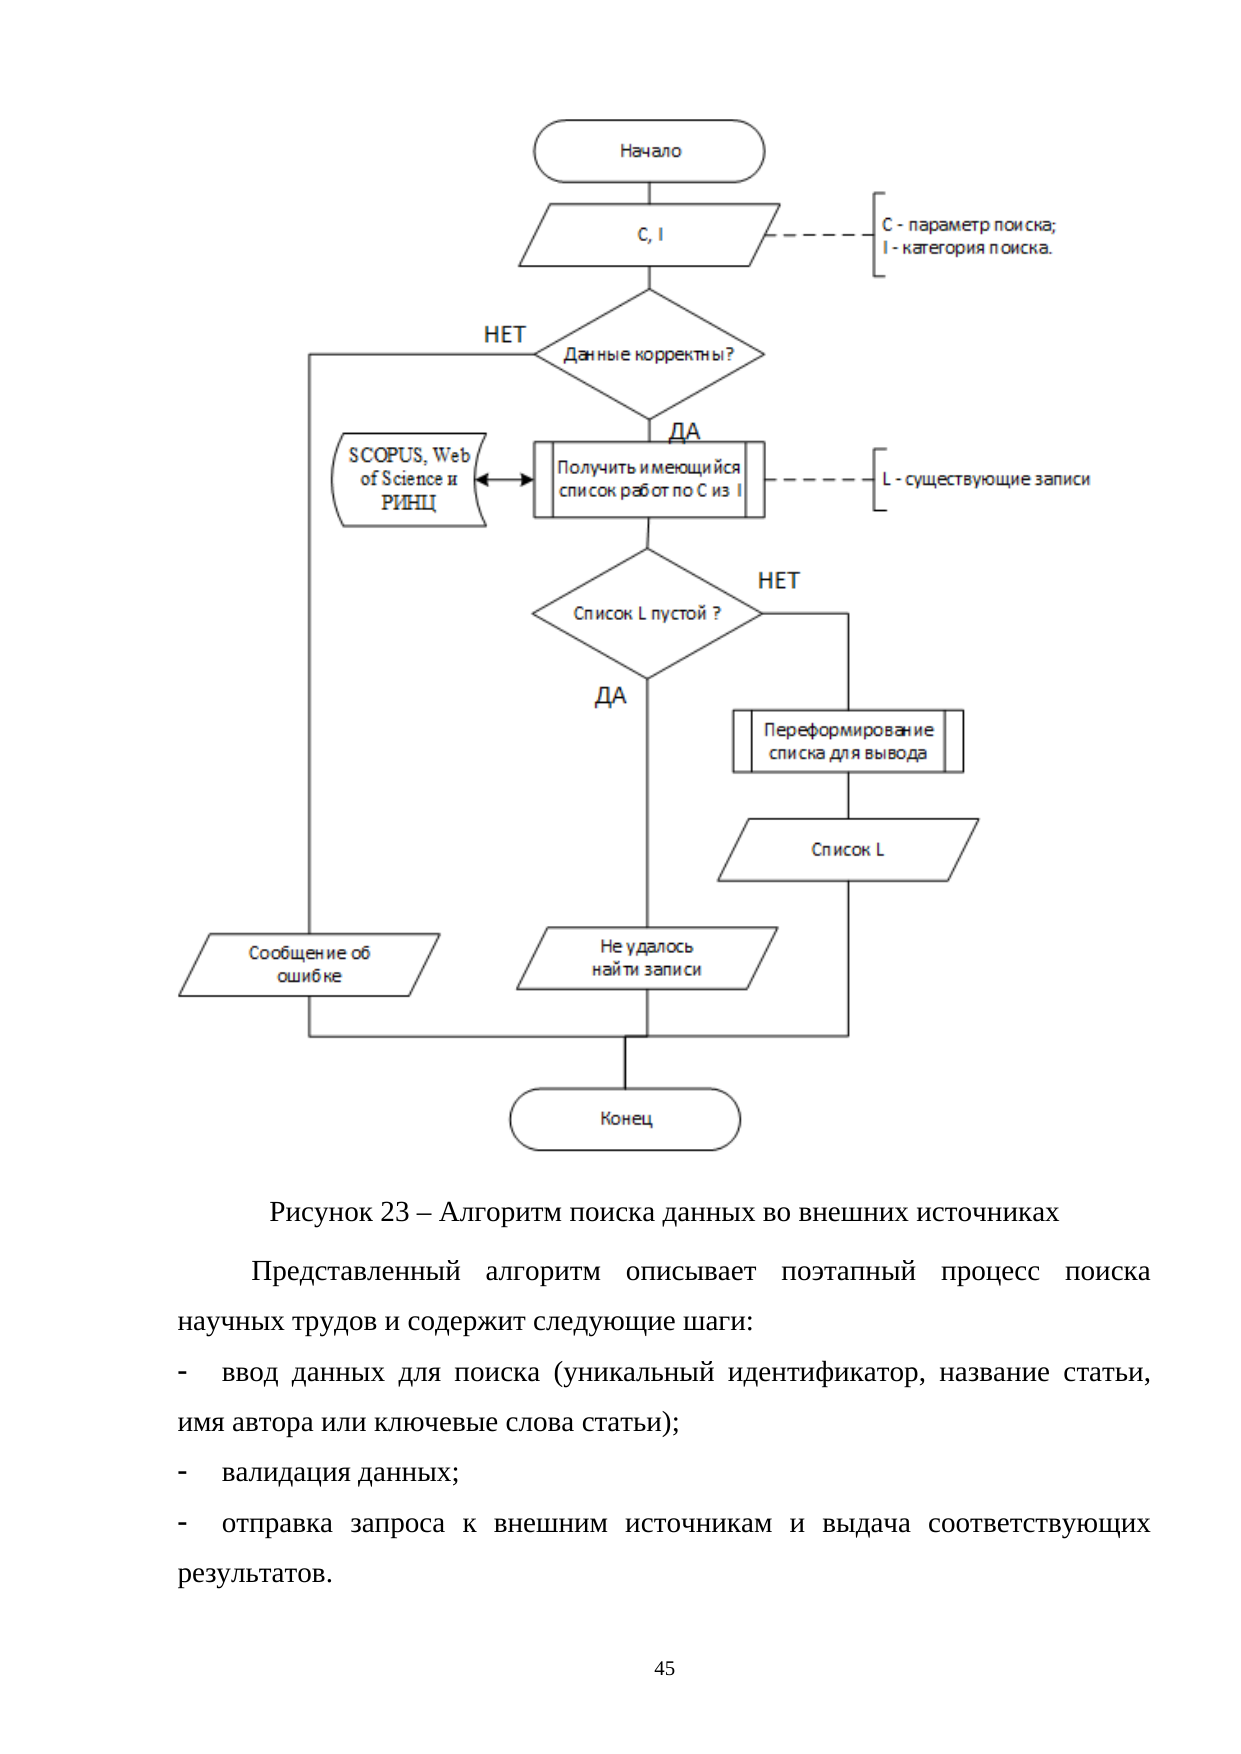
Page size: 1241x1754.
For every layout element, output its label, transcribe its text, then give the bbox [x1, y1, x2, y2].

text Рисунок 23 – Алгоритм поиска данных во внешних источниках [177, 1194, 1152, 1228]
picture [177, 118, 1104, 1153]
list отправка запроса к внешним источникам и выдача соответствующих результатов. [177, 1505, 1152, 1589]
list ввод данных для поиска (уникальный идентификатор, название статьи, имя автора или ключевые слова статьи); [177, 1354, 1152, 1438]
text Представленный алгоритм описывает поэтапный процесс поиска научных трудов и содержит следующие шаги: [177, 1253, 1152, 1337]
list валидация данных; [177, 1454, 1152, 1488]
